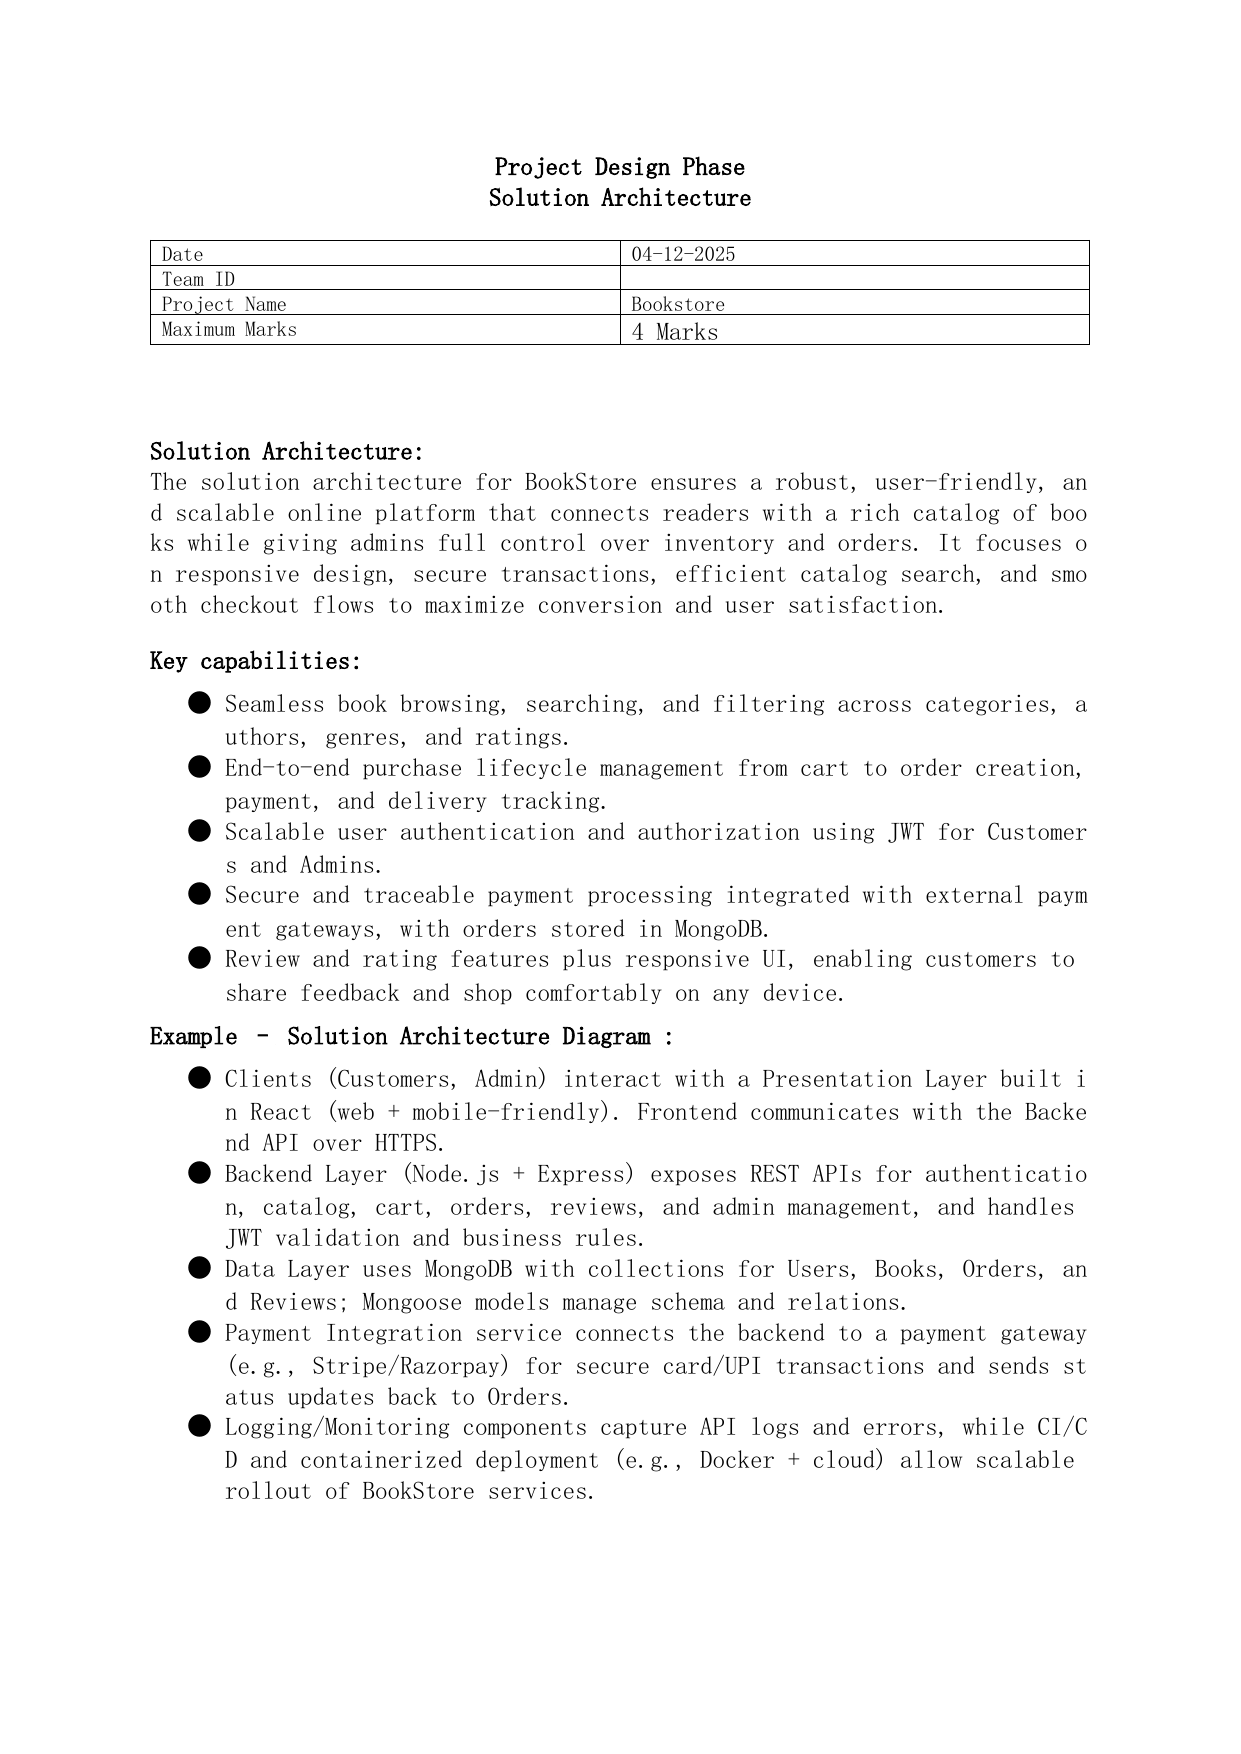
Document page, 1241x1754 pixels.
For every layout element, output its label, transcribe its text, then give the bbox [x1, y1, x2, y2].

table_cell Bookstore [621, 290, 1089, 314]
table_header 04-12-2025 [621, 241, 1089, 264]
list Secure and traceable payment processing integrated with external payment gateways, with orders stored in MongoDB.​ [187, 879, 1090, 941]
table_cell Maximum Marks [151, 315, 620, 344]
list Scalable user authentication and authorization using JWT for Customers and Admins.​ [187, 815, 1090, 877]
text Example – Solution Architecture Diagram : [150, 1019, 1090, 1048]
table_cell 4 Marks [621, 315, 1089, 344]
list End‑to‑end purchase lifecycle management from cart to order creation, payment, and delivery tracking.​ [187, 751, 1090, 813]
list Backend Layer (Node.js + Express) exposes REST APIs for authentication, catalog, cart, orders, reviews, and admin management, and handles JWT validation and business rules. [187, 1157, 1090, 1250]
list Seamless book browsing, searching, and filtering across categories, authors, genres, and ratings.​ [187, 687, 1090, 749]
list Data Layer uses MongoDB with collections for Users, Books, Orders, and Reviews; Mongoose models manage schema and relations. [187, 1252, 1090, 1314]
text Project Design Phase [150, 150, 1090, 178]
text Key capabilities: [150, 644, 1090, 672]
table_header Date [151, 241, 620, 264]
list Payment Integration service connects the backend to a payment gateway (e.g., Stripe/Razorpay) for secure card/UPI transactions and sends status updates back to Orders. [187, 1316, 1090, 1408]
list Review and rating features plus responsive UI, enabling customers to share feedback and shop comfortably on any device.​ [187, 943, 1090, 1005]
table_cell Team ID [151, 266, 620, 289]
table_cell [621, 266, 1089, 289]
table_cell Project Name [151, 290, 620, 314]
list Logging/Monitoring components capture API logs and errors, while CI/CD and containerized deployment (e.g., Docker + cloud) allow scalable rollout of BookStore services. [187, 1411, 1090, 1503]
text Solution Architecture [150, 181, 1090, 209]
text Solution Architecture: The solution architecture for BookStore ensures a robust, user-friendly, and scalable online platform that connects readers with a rich catalog of books while giving admins full control over inventory and orders. It focuses on responsive design, secure transactions, efficient catalog search, and smooth checkout flows to maximize conversion and user satisfaction.​ [150, 434, 1090, 617]
list Clients (Customers, Admin) interact with a Presentation Layer built in React (web + mobile‑friendly). Frontend communicates with the Backend API over HTTPS. [187, 1063, 1090, 1155]
